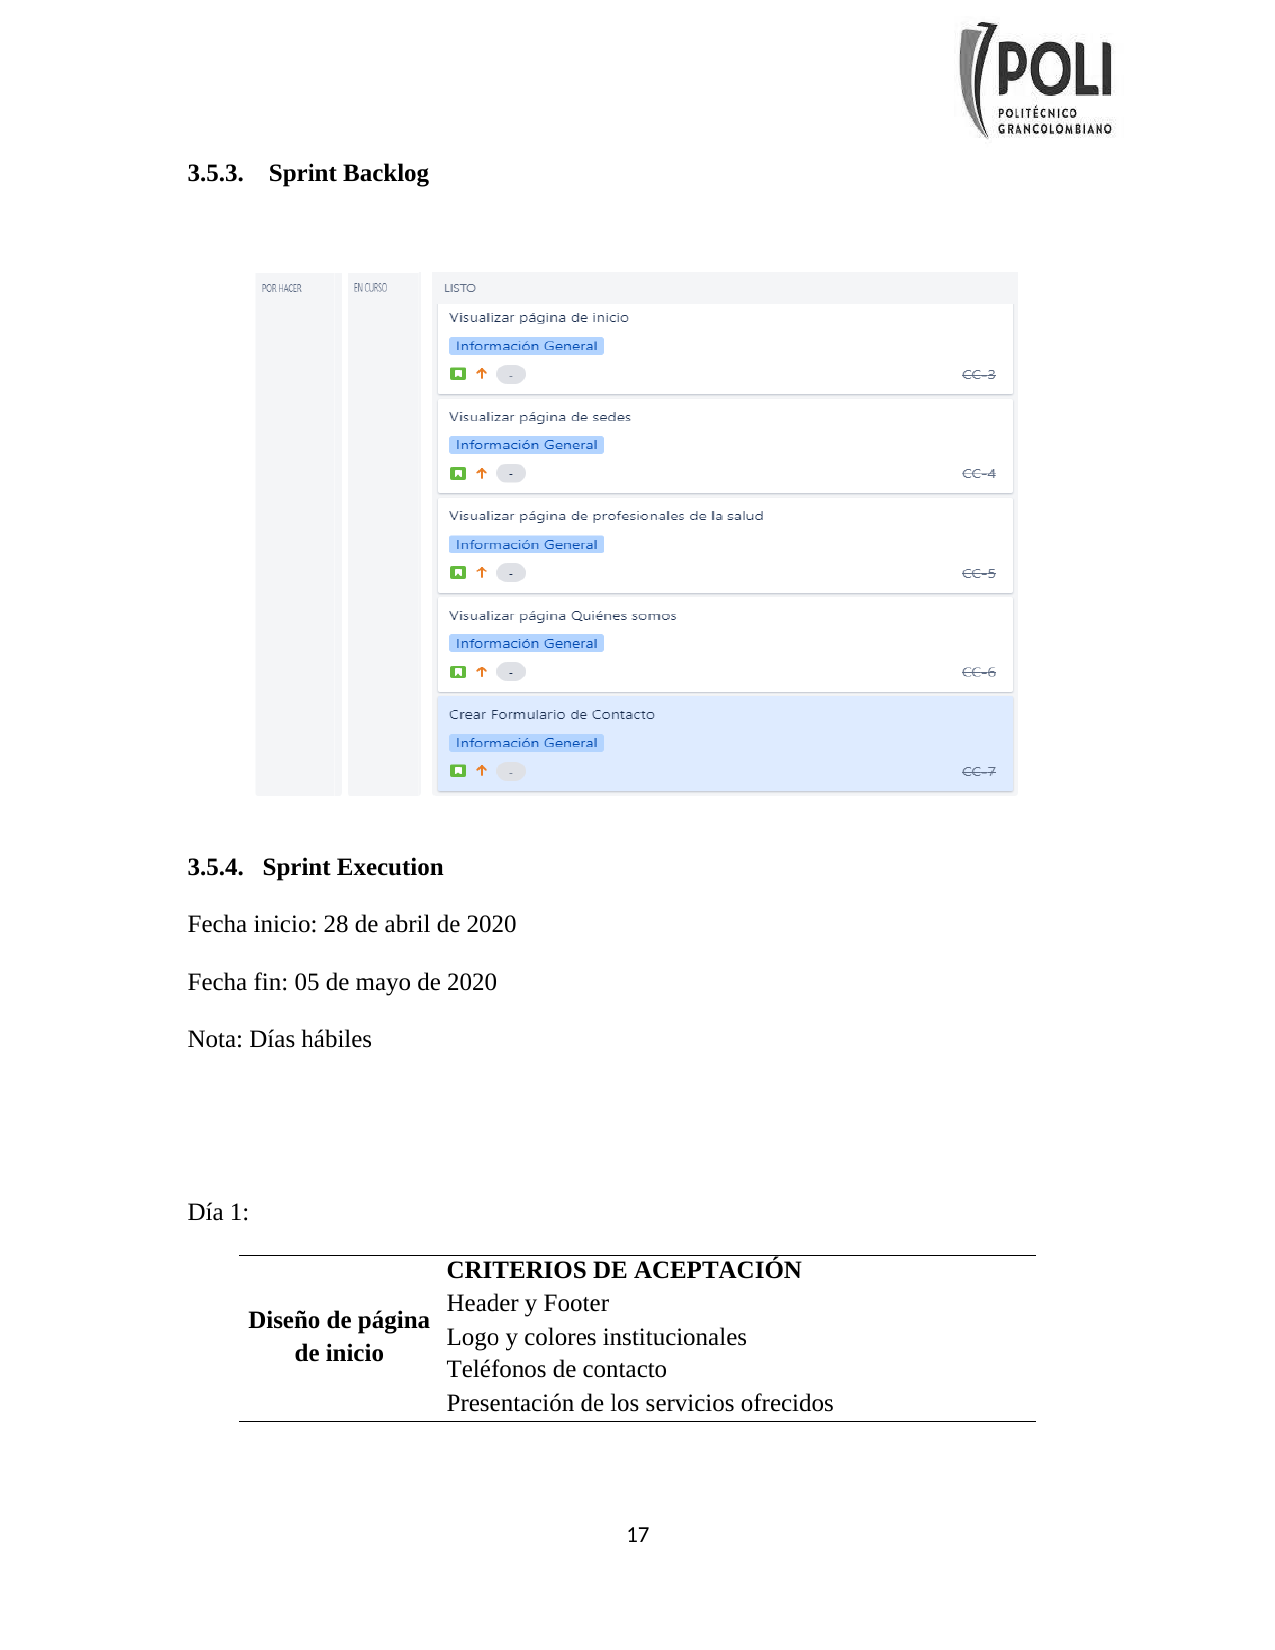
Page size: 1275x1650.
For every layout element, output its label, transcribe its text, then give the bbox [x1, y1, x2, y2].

picture [946, 16, 1125, 154]
subtitle Sprint Execution [187, 852, 1125, 881]
table_header Diseño de página de inicio [239, 1256, 439, 1421]
text Fecha fin: 05 de mayo de 2020 [187, 967, 1125, 996]
text Día 1: [187, 1197, 1125, 1226]
text Nota: Días hábiles [187, 1024, 1125, 1053]
picture [248, 272, 1028, 799]
subtitle Sprint Backlog [187, 158, 1125, 187]
text Fecha inicio: 28 de abril de 2020 [187, 909, 1125, 938]
table_header CRITERIOS DE ACEPTACIÓN Header y Footer Logo y colores institucionales Teléfonos de contacto Presentación de los servicios ofrecidos [439, 1256, 1036, 1421]
